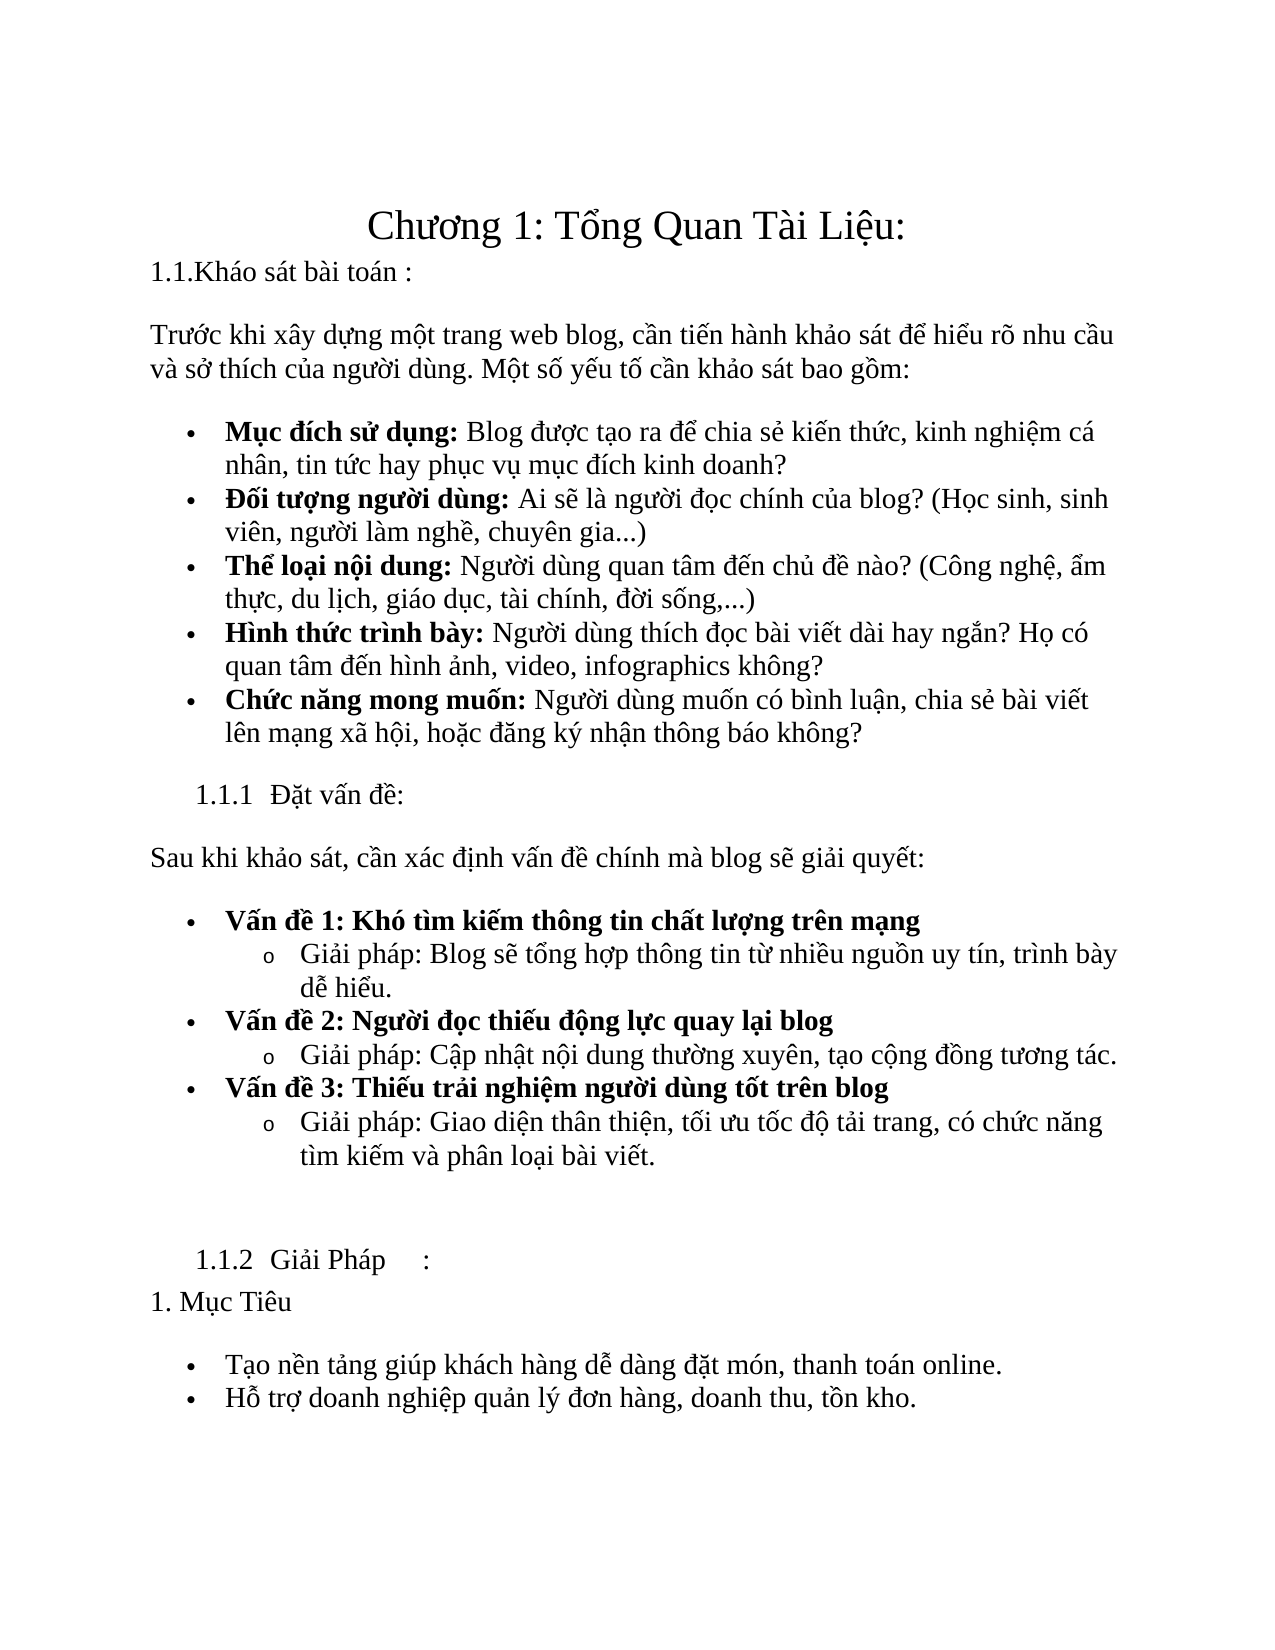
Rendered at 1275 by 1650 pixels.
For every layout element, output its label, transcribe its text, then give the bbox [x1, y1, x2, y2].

list Tạo nền tảng giúp khách hàng dễ dàng đặt món, thanh toán online. [187, 1347, 1125, 1380]
subtitle 1. Mục Tiêu [150, 1285, 1125, 1318]
text 1.1.Kháo sát bài toán : [150, 255, 1125, 288]
text Trước khi xây dựng một trang web blog, cần tiến hành khảo sát để hiểu rõ nhu cầu và sở thích của người dùng. Một số yếu tố cần khảo sát bao gồm: [150, 317, 1125, 384]
list Giải pháp: Blog sẽ tổng hợp thông tin từ nhiều nguồn uy tín, trình bày dễ hiểu. [262, 936, 1125, 1003]
list Thể loại nội dung: Người dùng quan tâm đến chủ đề nào? (Công nghệ, ẩm thực, du lịch, giáo dục, tài chính, đời sống,...) [187, 548, 1125, 615]
list Đối tượng người dùng: Ai sẽ là người đọc chính của blog? (Học sinh, sinh viên, người làm nghề, chuyên gia...) [187, 481, 1125, 548]
list Giải Pháp : [195, 1243, 1125, 1276]
list Vấn đề 2: Người đọc thiếu động lực quay lại blog [187, 1003, 1125, 1037]
subtitle Chương 1: Tổng Quan Tài Liệu: [148, 201, 1125, 248]
list Vấn đề 3: Thiếu trải nghiệm người dùng tốt trên blog [187, 1071, 1125, 1104]
list Hỗ trợ doanh nghiệp quản lý đơn hàng, doanh thu, tồn kho. [187, 1380, 1125, 1414]
list Mục đích sử dụng: Blog được tạo ra để chia sẻ kiến thức, kinh nghiệm cá nhân, tin tức hay phục vụ mục đích kinh doanh? [187, 414, 1125, 481]
list Giải pháp: Giao diện thân thiện, tối ưu tốc độ tải trang, có chức năng tìm kiếm và phân loại bài viết. [262, 1104, 1125, 1171]
list Hình thức trình bày: Người dùng thích đọc bài viết dài hay ngắn? Họ có quan tâm đến hình ảnh, video, infographics không? [187, 615, 1125, 682]
list Đặt vấn đề: [195, 778, 1125, 811]
list Giải pháp: Cập nhật nội dung thường xuyên, tạo cộng đồng tương tác. [262, 1037, 1125, 1071]
text Sau khi khảo sát, cần xác định vấn đề chính mà blog sẽ giải quyết: [150, 840, 1125, 874]
list Vấn đề 1: Khó tìm kiếm thông tin chất lượng trên mạng [187, 903, 1125, 936]
list Chức năng mong muốn: Người dùng muốn có bình luận, chia sẻ bài viết lên mạng xã hội, hoặc đăng ký nhận thông báo không? [187, 682, 1125, 749]
